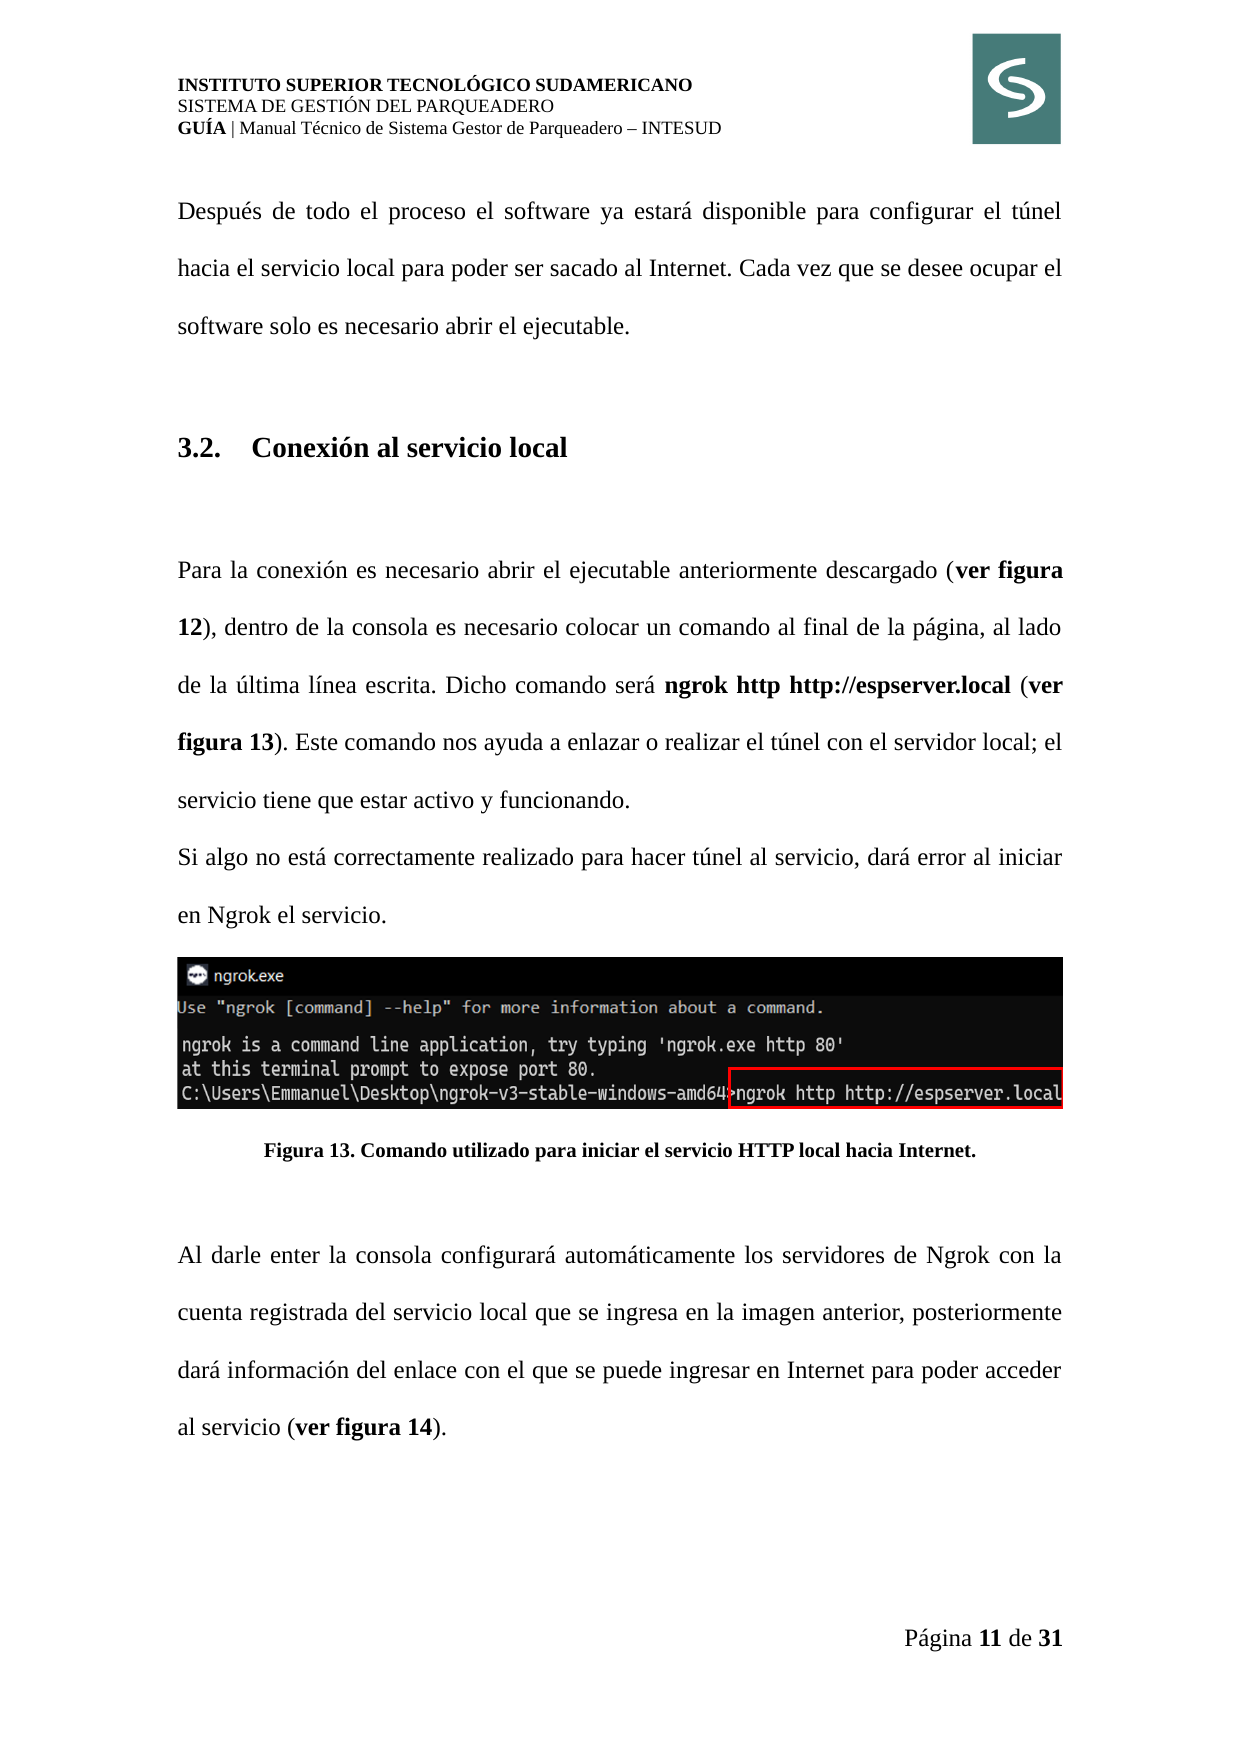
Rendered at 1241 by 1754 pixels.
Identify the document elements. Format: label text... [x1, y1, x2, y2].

text Para la conexión es necesario abrir el ejecutable anteriormente descargado (ver figura 12), dentro de la consola es necesario colocar un comando al final de la página, al lado de la última línea escrita. Dicho comando será ngrok http http://espserver.local (ver figura 13). Este comando nos ayuda a enlazar o realizar el túnel con el servidor local; el servicio tiene que estar activo y funcionando. [177, 555, 1063, 813]
picture [969, 32, 1063, 146]
subtitle Conexión al servicio local [177, 430, 1063, 464]
text Figura 13. Comando utilizado para iniciar el servicio HTTP local hacia Internet. [177, 1137, 1063, 1162]
text Al darle enter la consola configurará automáticamente los servidores de Ngrok con la cuenta registrada del servicio local que se ingresa en la imagen anterior, posteriormente dará información del enlace con el que se puede ingresar en Internet para poder acceder al servicio (ver figura 14). [177, 1240, 1063, 1441]
picture [177, 957, 1063, 1109]
text Si algo no está correctamente realizado para hacer túnel al servicio, dará error al iniciar en Ngrok el servicio. [177, 842, 1063, 928]
text Después de todo el proceso el software ya estará disponible para configurar el túnel hacia el servicio local para poder ser sacado al Internet. Cada vez que se desee ocupar el software solo es necesario abrir el ejecutable. [177, 196, 1063, 340]
